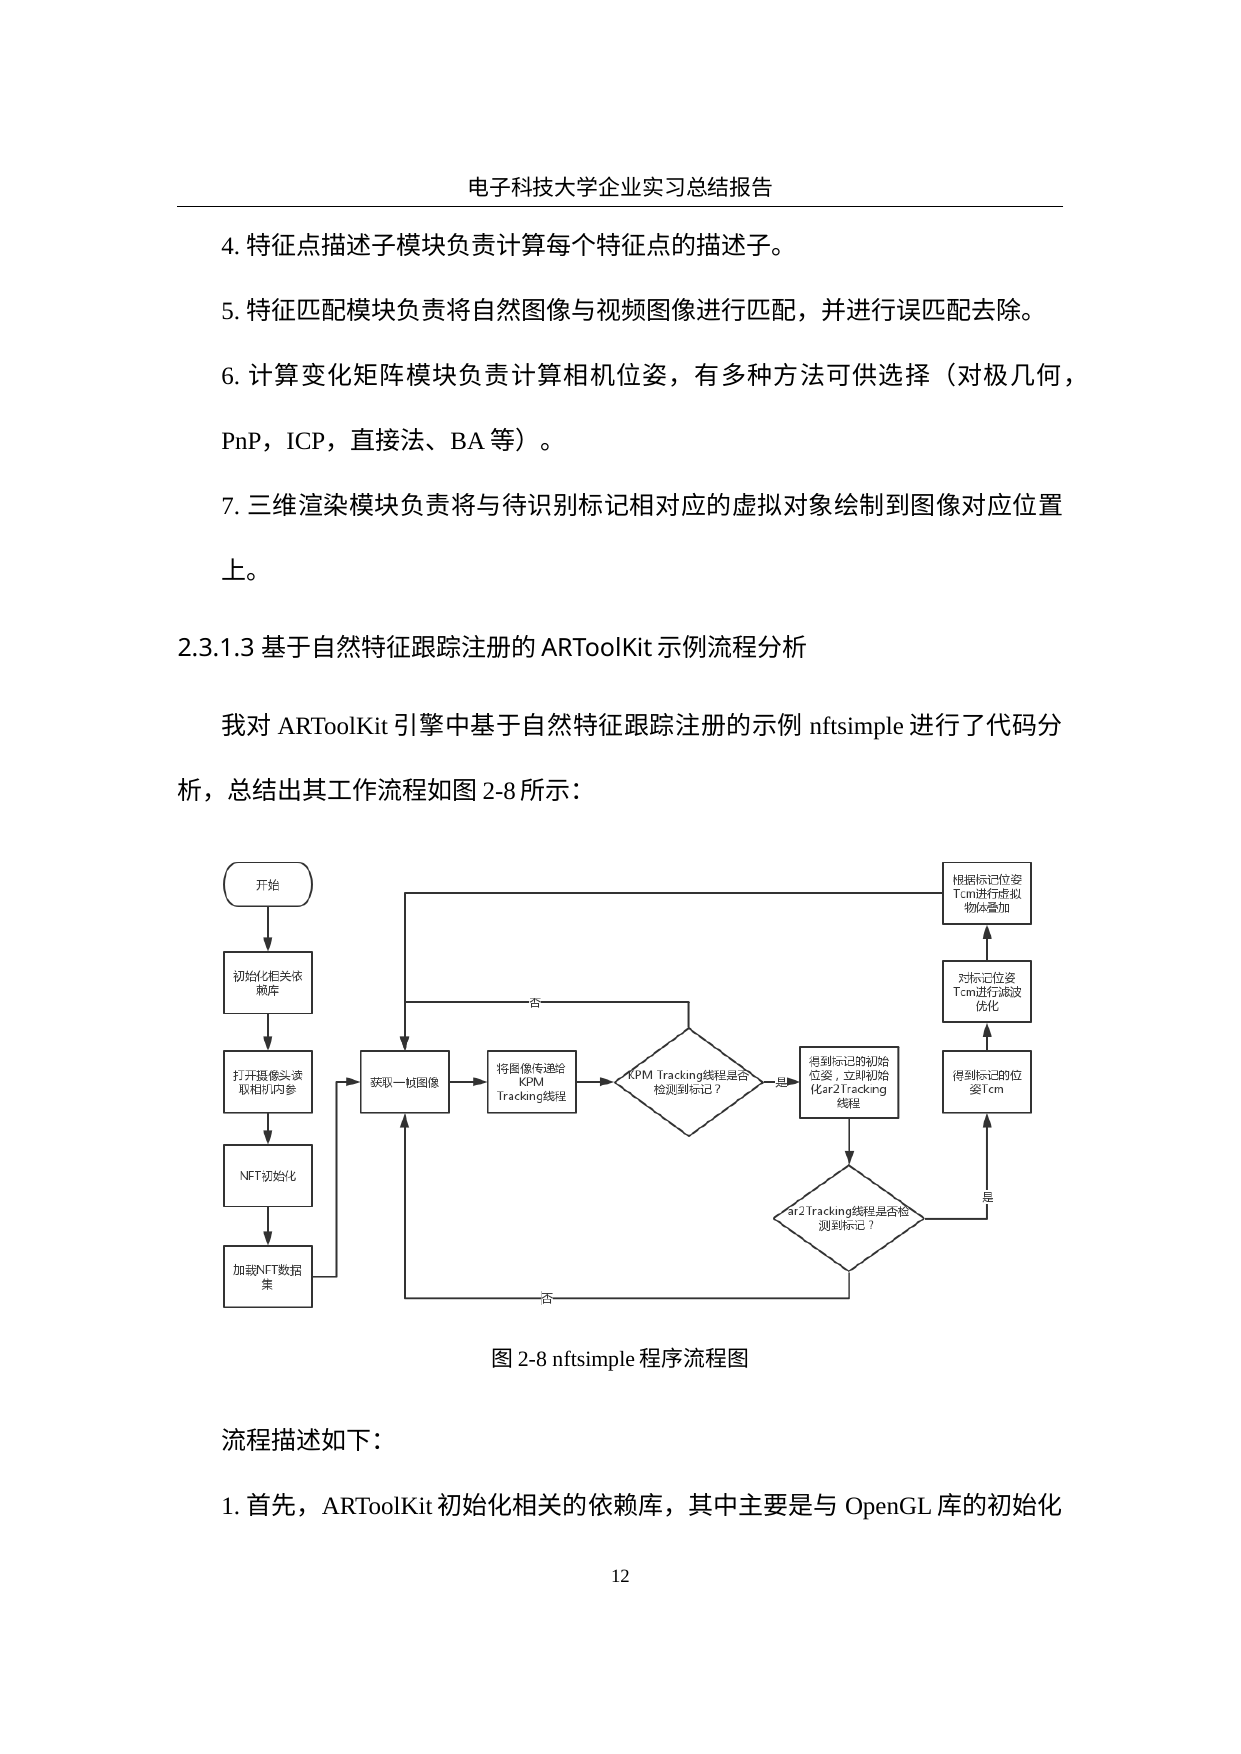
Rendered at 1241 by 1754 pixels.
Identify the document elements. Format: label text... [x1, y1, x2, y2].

picture [182, 821, 1059, 1335]
text 我对ARToolKit引擎中基于自然特征跟踪注册的示例nftsimple进行了代码分析，总结出其工作流程如图2-8所示： [177, 691, 1063, 821]
text 7. 三维渲染模块负责将与待识别标记相对应的虚拟对象绘制到图像对应位置上。 [221, 471, 1063, 601]
text 4. 特征点描述子模块负责计算每个特征点的描述子。 [177, 211, 1063, 276]
text 2.3.1.3 基于自然特征跟踪注册的ARToolKit示例流程分析 [177, 613, 1063, 678]
text 6. 计算变化矩阵模块负责计算相机位姿，有多种方法可供选择（对极几何，PnP，ICP，直接法、BA等）。 [221, 341, 1063, 471]
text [221, 1471, 1063, 1536]
text 5. 特征匹配模块负责将自然图像与视频图像进行匹配，并进行误匹配去除。 [177, 276, 1063, 341]
text 图2-8 nftsimple程序流程图 [177, 1341, 1063, 1373]
text 流程描述如下： [177, 1406, 1063, 1471]
